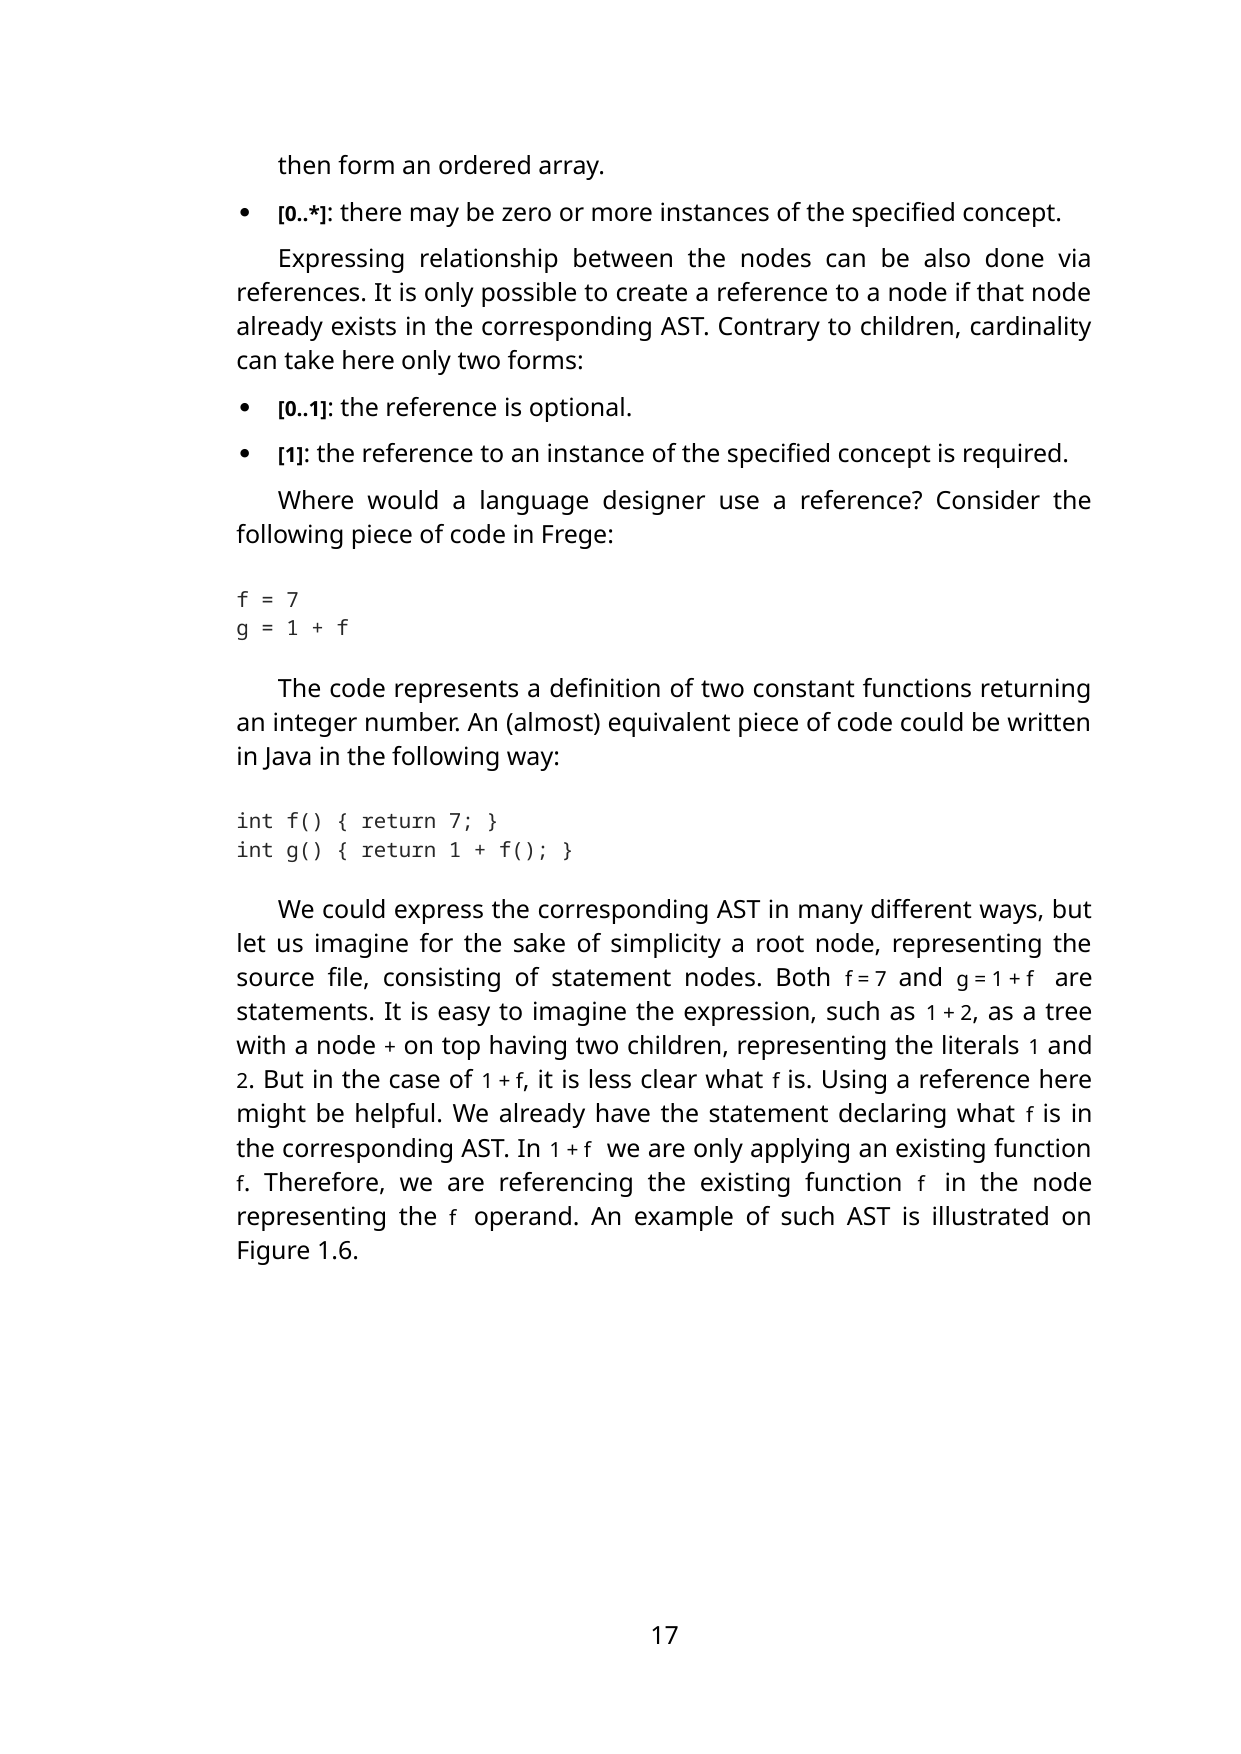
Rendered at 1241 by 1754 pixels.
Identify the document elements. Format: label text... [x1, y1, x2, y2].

text f = 7 [236, 585, 1092, 613]
text We could express the corresponding AST in many different ways, but let us imagine for the sake of simplicity a root node, representing the source file, consisting of statement nodes. Both f = 7 and g = 1 + f are statements. It is easy to imagine the expression, such as 1 + 2, as a tree with a node + on top having two children, representing the literals 1 and 2. But in the case of 1 + f, it is less clear what f is. Using a reference here might be helpful. We already have the statement declaring what f is in the corresponding AST. In 1 + f we are only applying an existing function f. Therefore, we are referencing the existing function f in the node representing the f operand. An example of such AST is illustrated on Figure 1.6. [236, 892, 1092, 1266]
text Where would a language designer use a reference? Consider the following piece of code in Frege: [236, 483, 1092, 551]
text int g() { return 1 + f(); } [236, 835, 1092, 863]
text [0..1]: the reference is optional. [240, 389, 1092, 424]
text Expressing relationship between the nodes can be also done via references. It is only possible to create a reference to a node if that node already exists in the corresponding AST. Contrary to children, cardinality can take here only two forms: [236, 241, 1092, 377]
text The code represents a definition of two constant functions returning an integer number. An (almost) equivalent piece of code could be written in Java in the following way: [236, 670, 1092, 772]
text int f() { return 7; } [236, 806, 1092, 835]
text [1]: the reference to an instance of the specified concept is required. [240, 436, 1092, 470]
text [0..*]: there may be zero or more instances of the specified concept. [240, 194, 1092, 228]
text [240, 148, 1092, 182]
text g = 1 + f [236, 613, 1092, 642]
